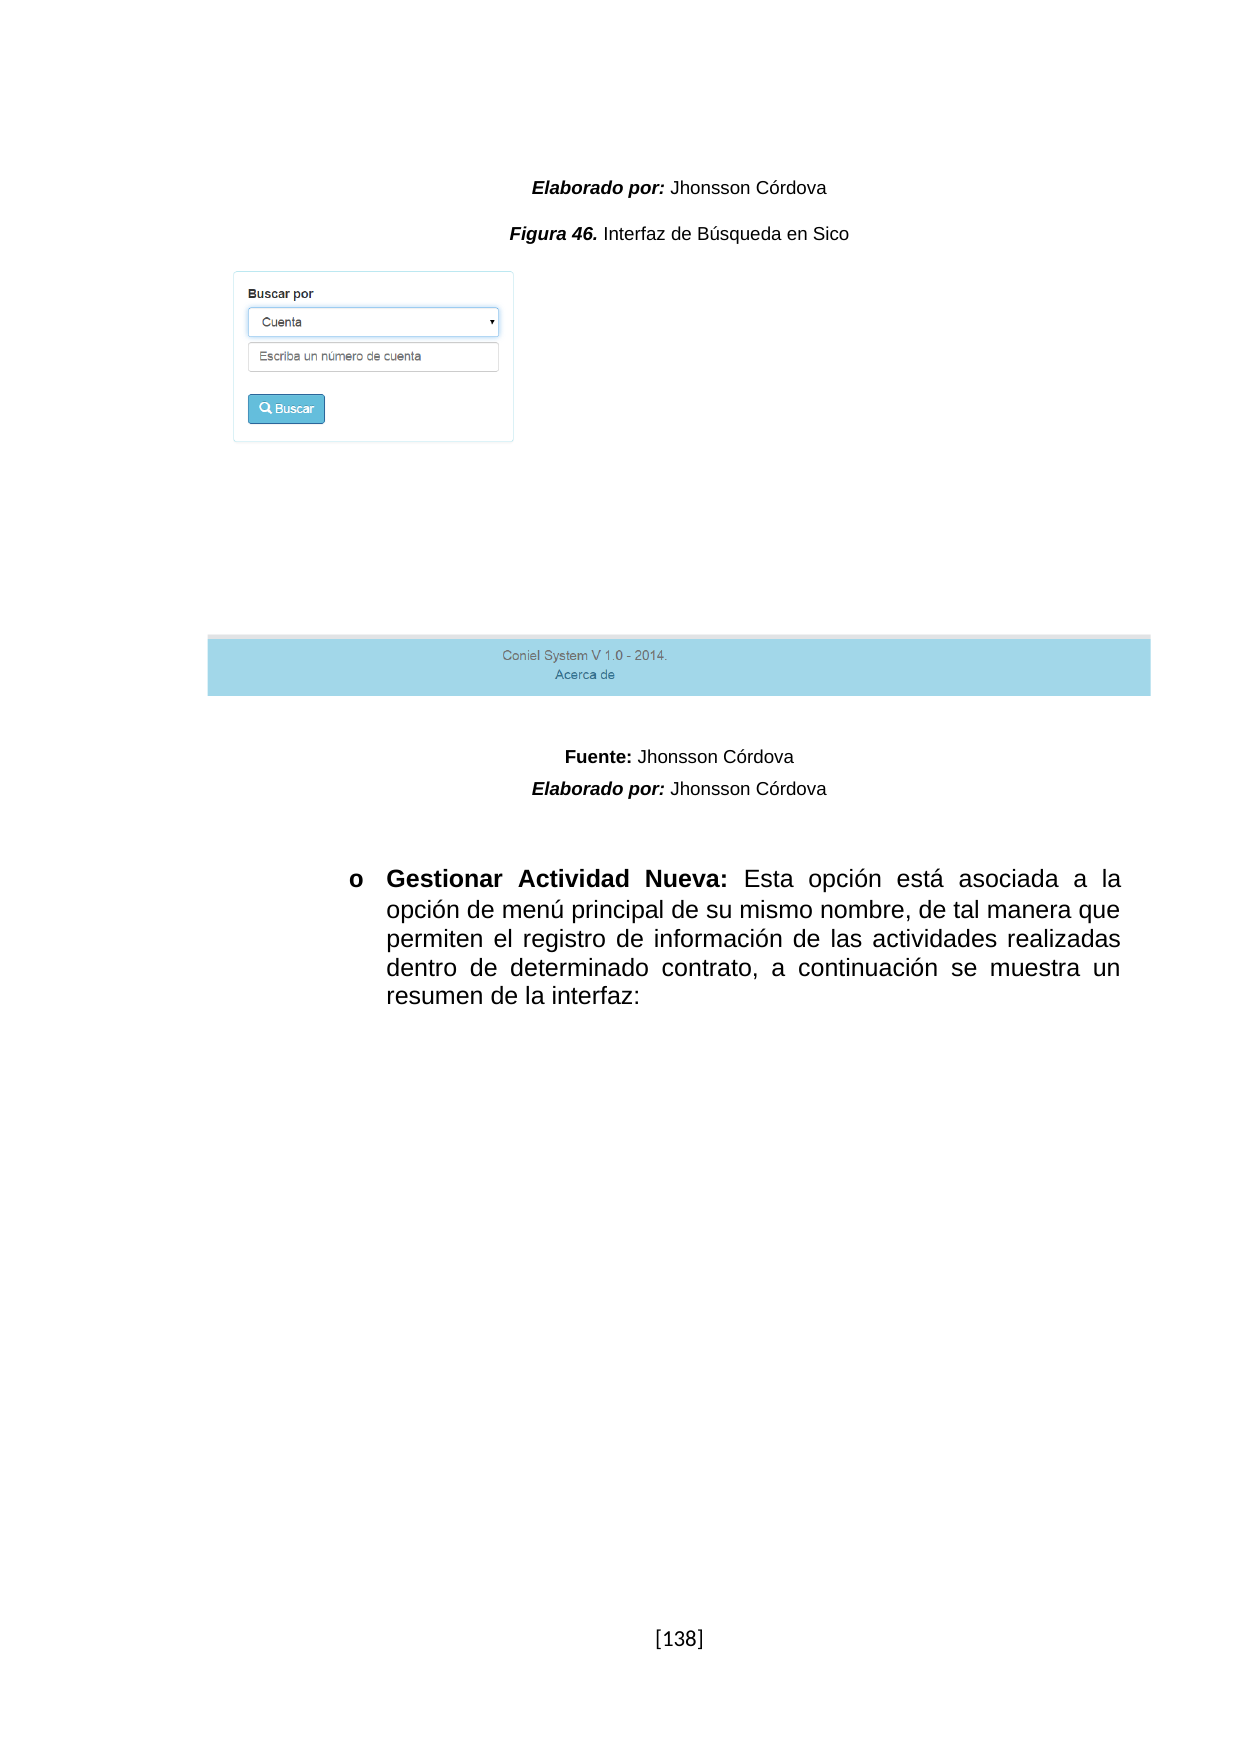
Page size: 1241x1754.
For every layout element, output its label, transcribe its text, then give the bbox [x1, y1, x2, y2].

picture [207, 263, 1151, 696]
text Elaborado por: Jhonsson Córdova [236, 778, 1122, 799]
text Fuente: Jhonsson Córdova [236, 746, 1122, 767]
text Elaborado por: Jhonsson Córdova [236, 177, 1122, 199]
list Gestionar Actividad Nueva: Esta opción está asociada a la opción de menú principal de su mismo nombre, de tal manera que permiten el registro de información de las actividades realizadas dentro de determinado contrato, a continuación se muestra un resumen de la interfaz: [349, 864, 1122, 1010]
